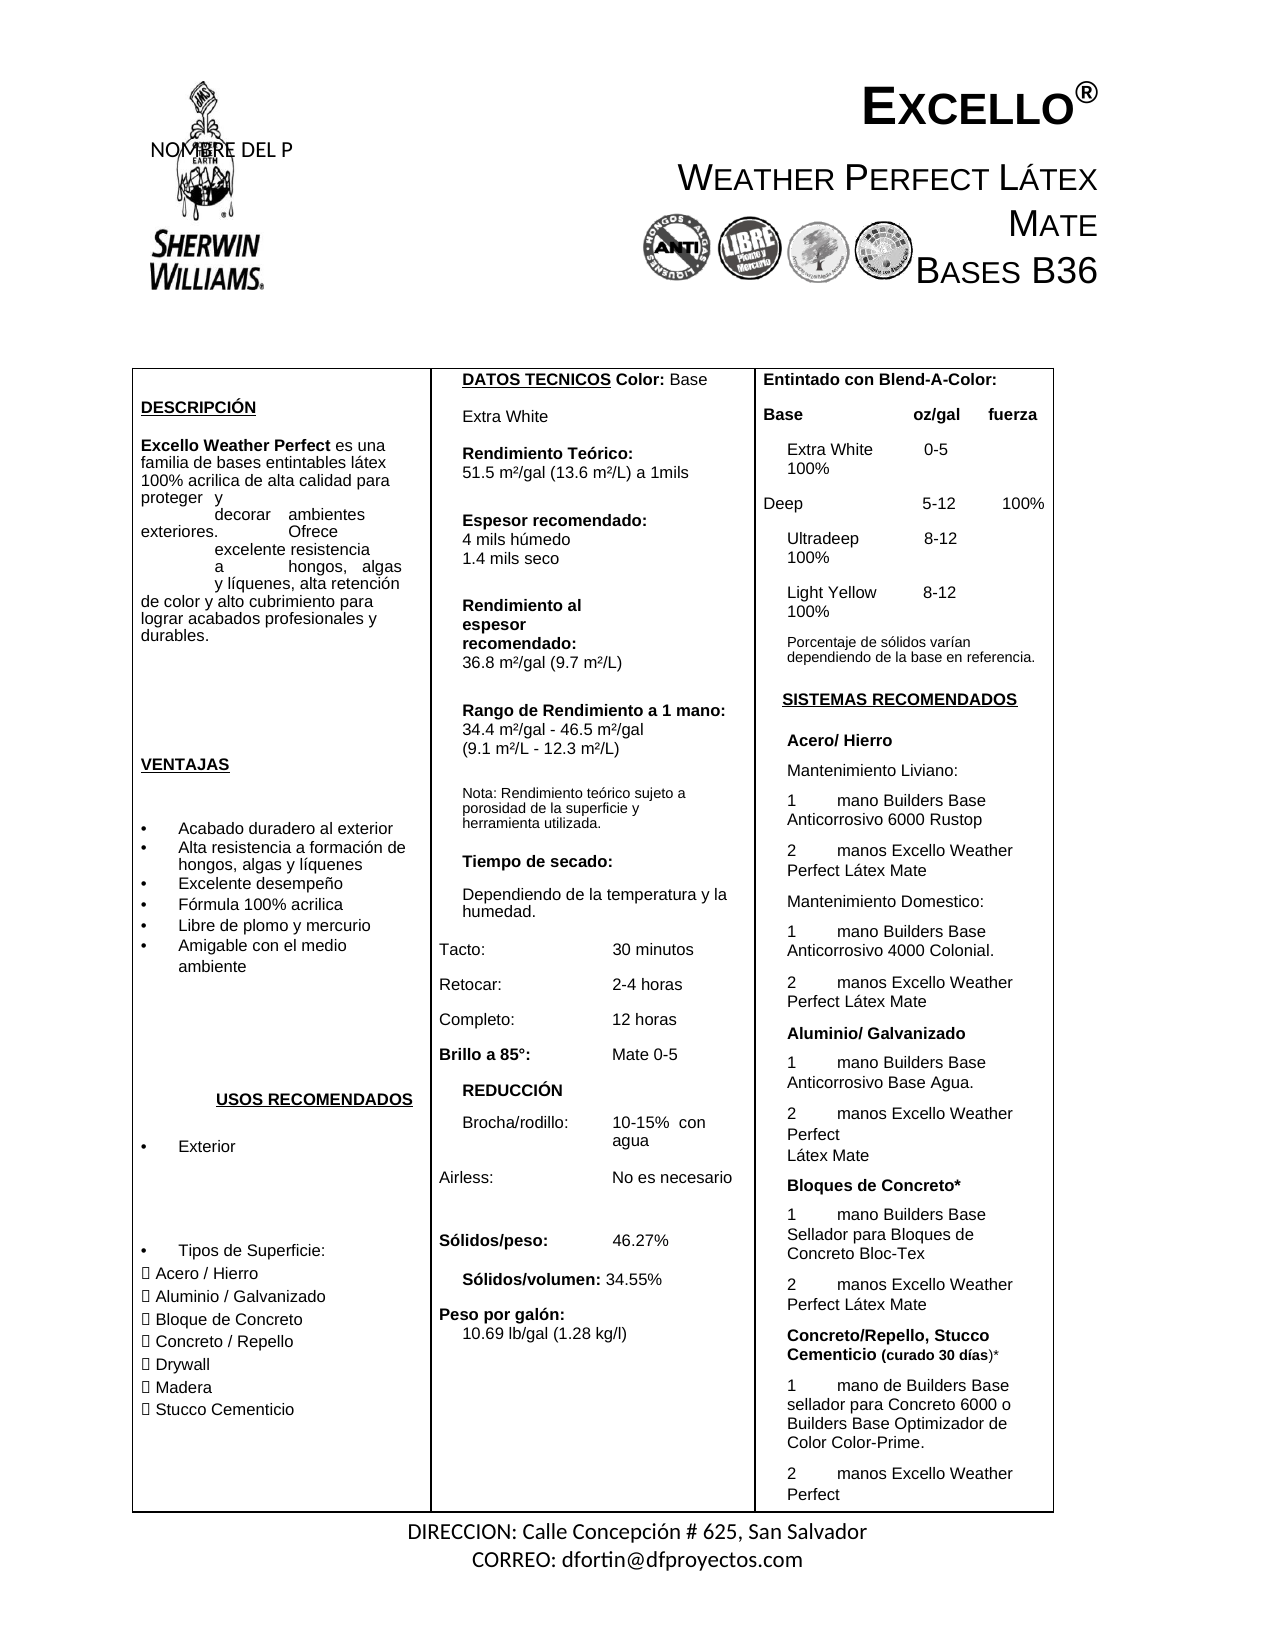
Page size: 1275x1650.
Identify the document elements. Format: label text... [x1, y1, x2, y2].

picture [150, 81, 264, 290]
picture [639, 208, 920, 291]
